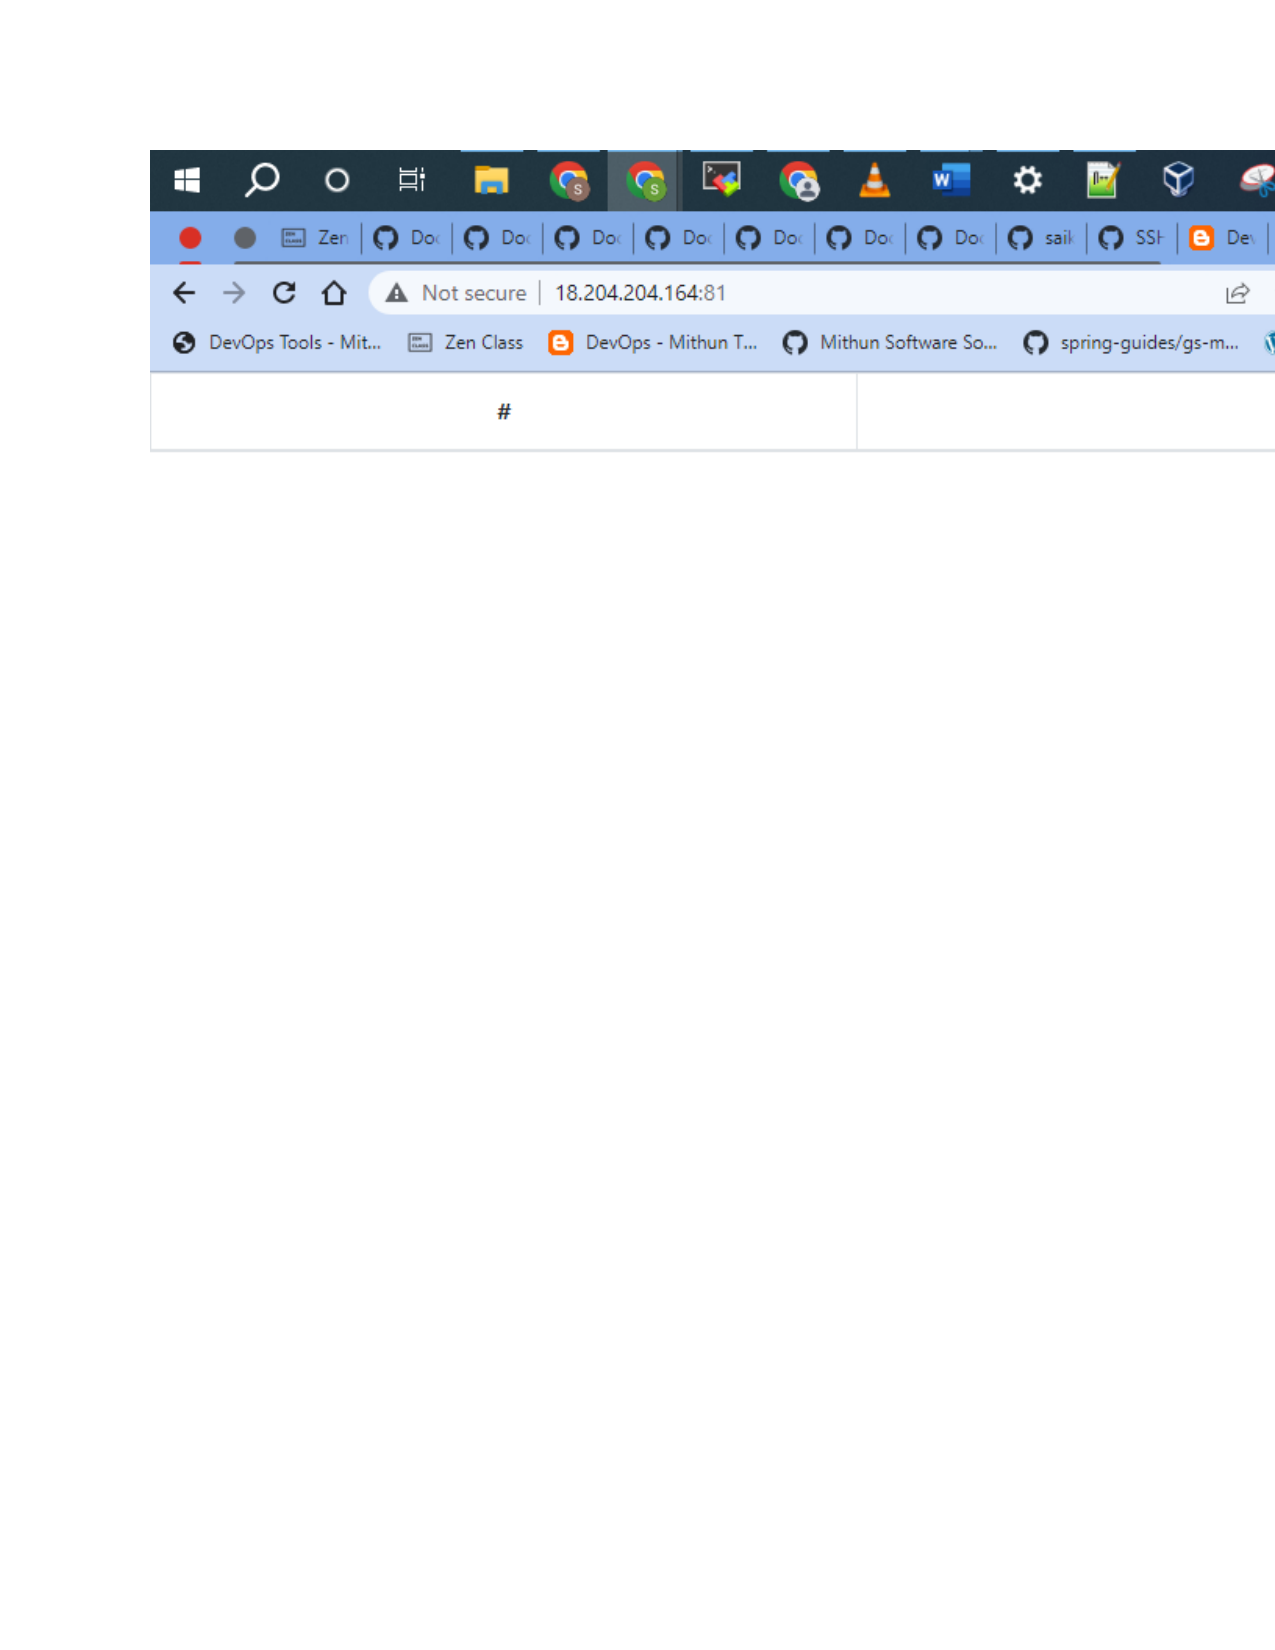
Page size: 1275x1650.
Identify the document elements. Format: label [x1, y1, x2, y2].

picture [150, 150, 1275, 1350]
